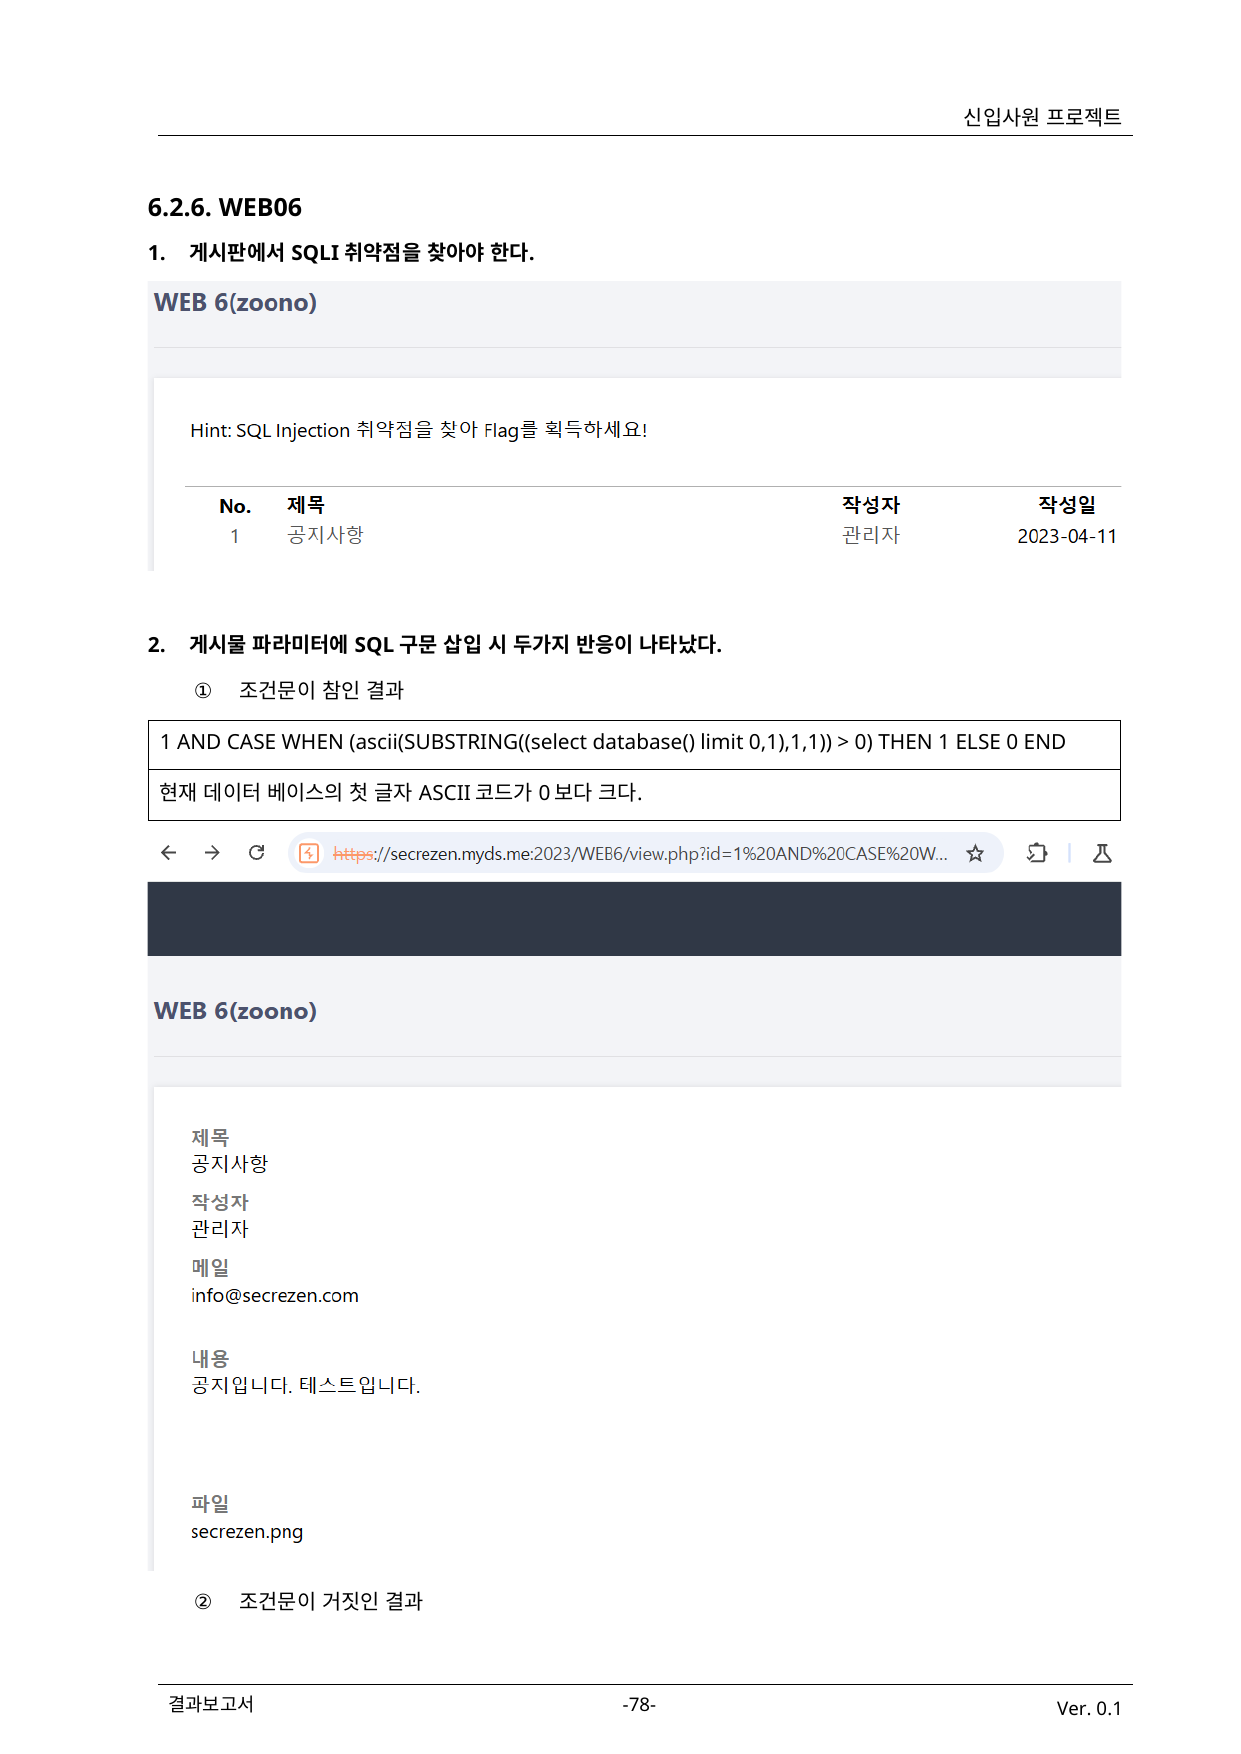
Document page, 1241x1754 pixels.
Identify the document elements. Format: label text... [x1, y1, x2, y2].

list 조건문이 거짓인 결과 [193, 1585, 1122, 1616]
list 조건문이 참인 결과 [193, 674, 1122, 704]
table_cell 현재 데이터 베이스의 첫 글자 ASCII코드가 0보다 크다. [149, 770, 1120, 820]
picture [147, 281, 1122, 571]
table_header 1 AND CASE WHEN (ascii(SUBSTRING((select database() limit 0,1),1,1)) > 0) THEN 1 ELSE 0 END [149, 721, 1120, 769]
list 게시판에서 SQLI 취약점을 찾아야 한다. [148, 236, 1122, 267]
picture [147, 827, 1122, 1571]
list 게시물 파라미터에 SQL 구문 삽입 시 두가지 반응이 나타났다. [148, 628, 1122, 659]
text WEB06 [148, 190, 1122, 224]
